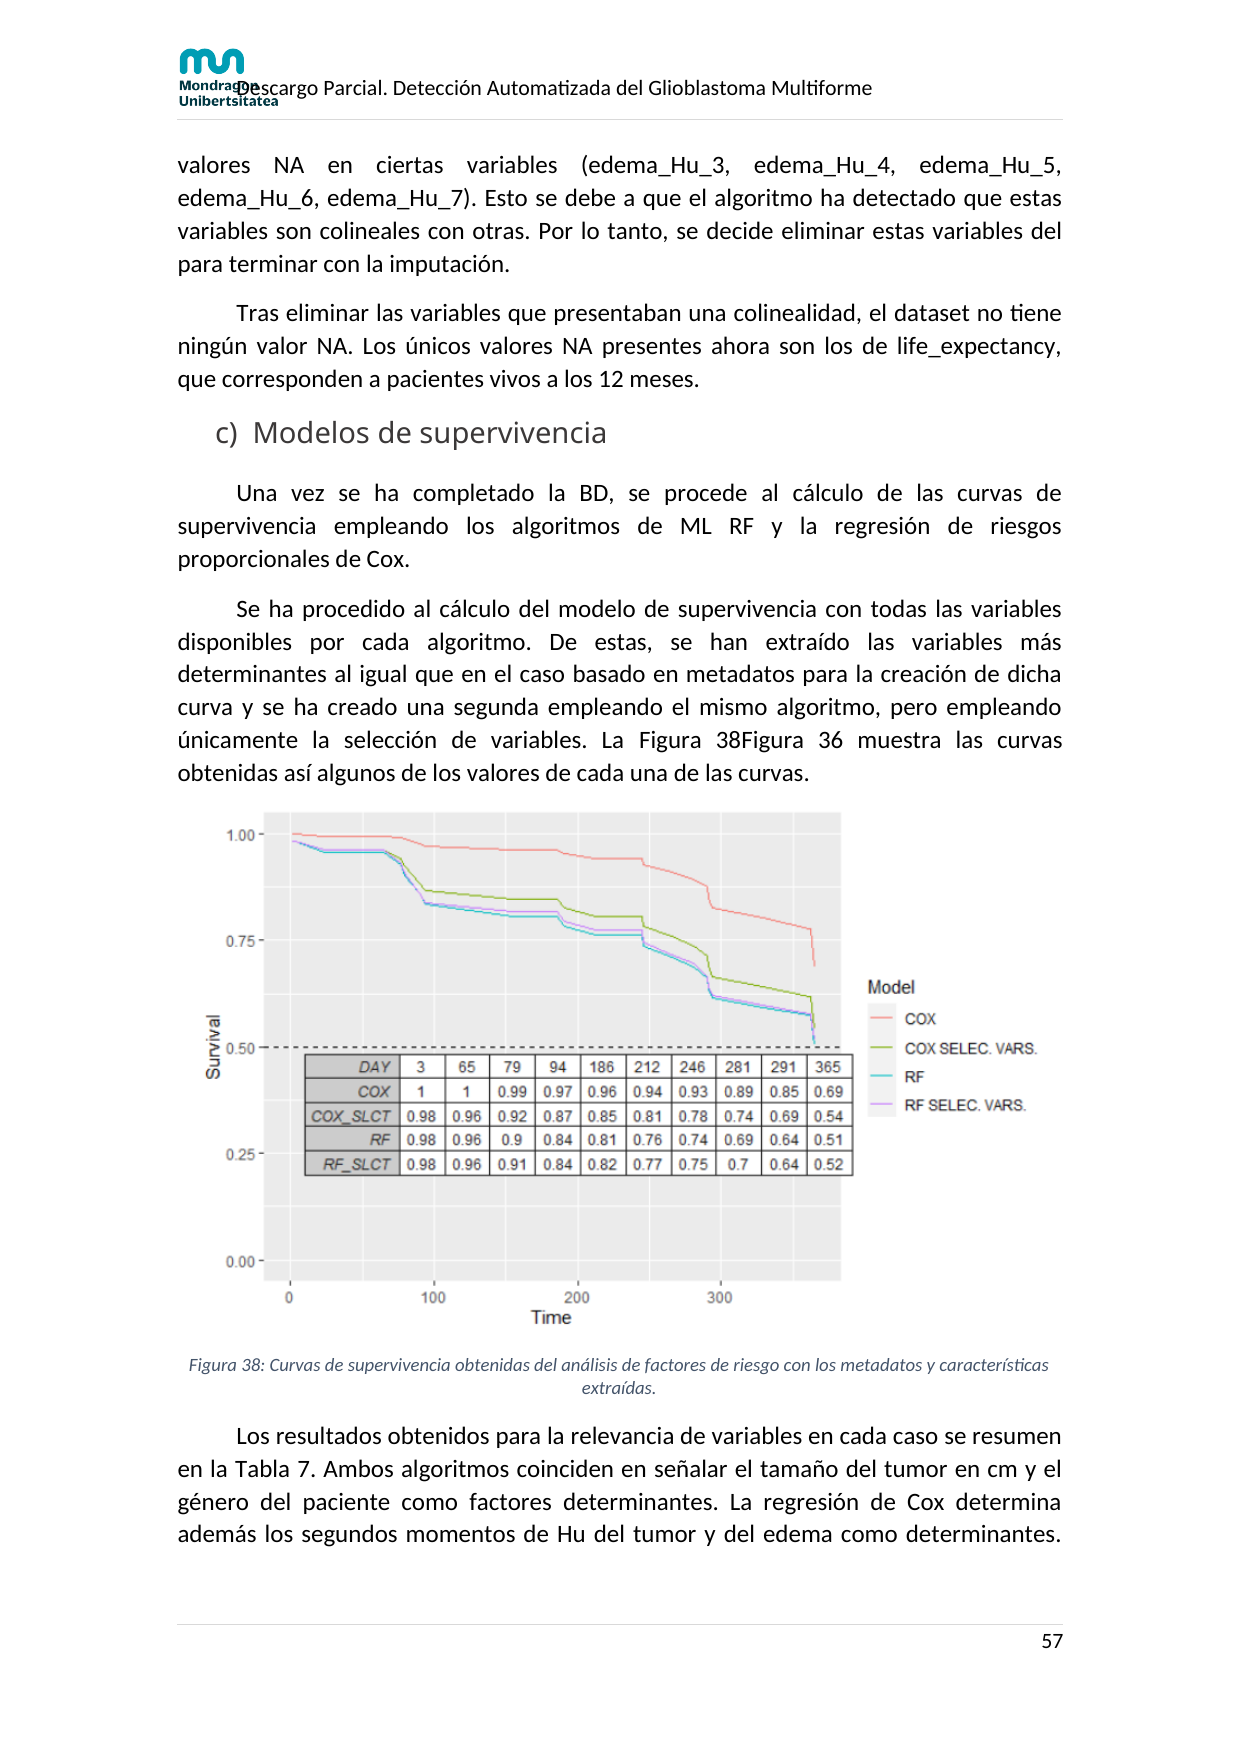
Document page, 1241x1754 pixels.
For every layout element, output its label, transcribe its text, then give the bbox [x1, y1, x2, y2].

text Se ha procedido al cálculo del modelo de supervivencia con todas las variables disponibles por cada algoritmo. De estas, se han extraído las variables más determinantes al igual que en el caso basado en metadatos para la creación de dicha curva y se ha creado una segunda empleando el mismo algoritmo, pero empleando únicamente la selección de variables. La Figura 38Figura 36 muestra las curvas obtenidas así algunos de los valores de cada una de las curvas. [177, 593, 1063, 788]
text Figura 38: Curvas de supervivencia obtenidas del análisis de factores de riesgo con los metadatos y características extraídas. [177, 1353, 1063, 1399]
text Una vez se ha completado la BD, se procede al cálculo de las curvas de supervivencia empleando los algoritmos de ML RF y la regresión de riesgos proporcionales de Cox. [177, 477, 1063, 574]
picture [154, 36, 291, 118]
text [177, 149, 1063, 278]
subtitle Modelos de supervivencia [215, 413, 1063, 452]
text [177, 1420, 1063, 1549]
text Tras eliminar las variables que presentaban una colinealidad, el dataset no tiene ningún valor NA. Los únicos valores NA presentes ahora son los de life_expectancy, que corresponden a pacientes vivos a los 12 meses. [177, 297, 1063, 394]
picture [195, 807, 1045, 1334]
